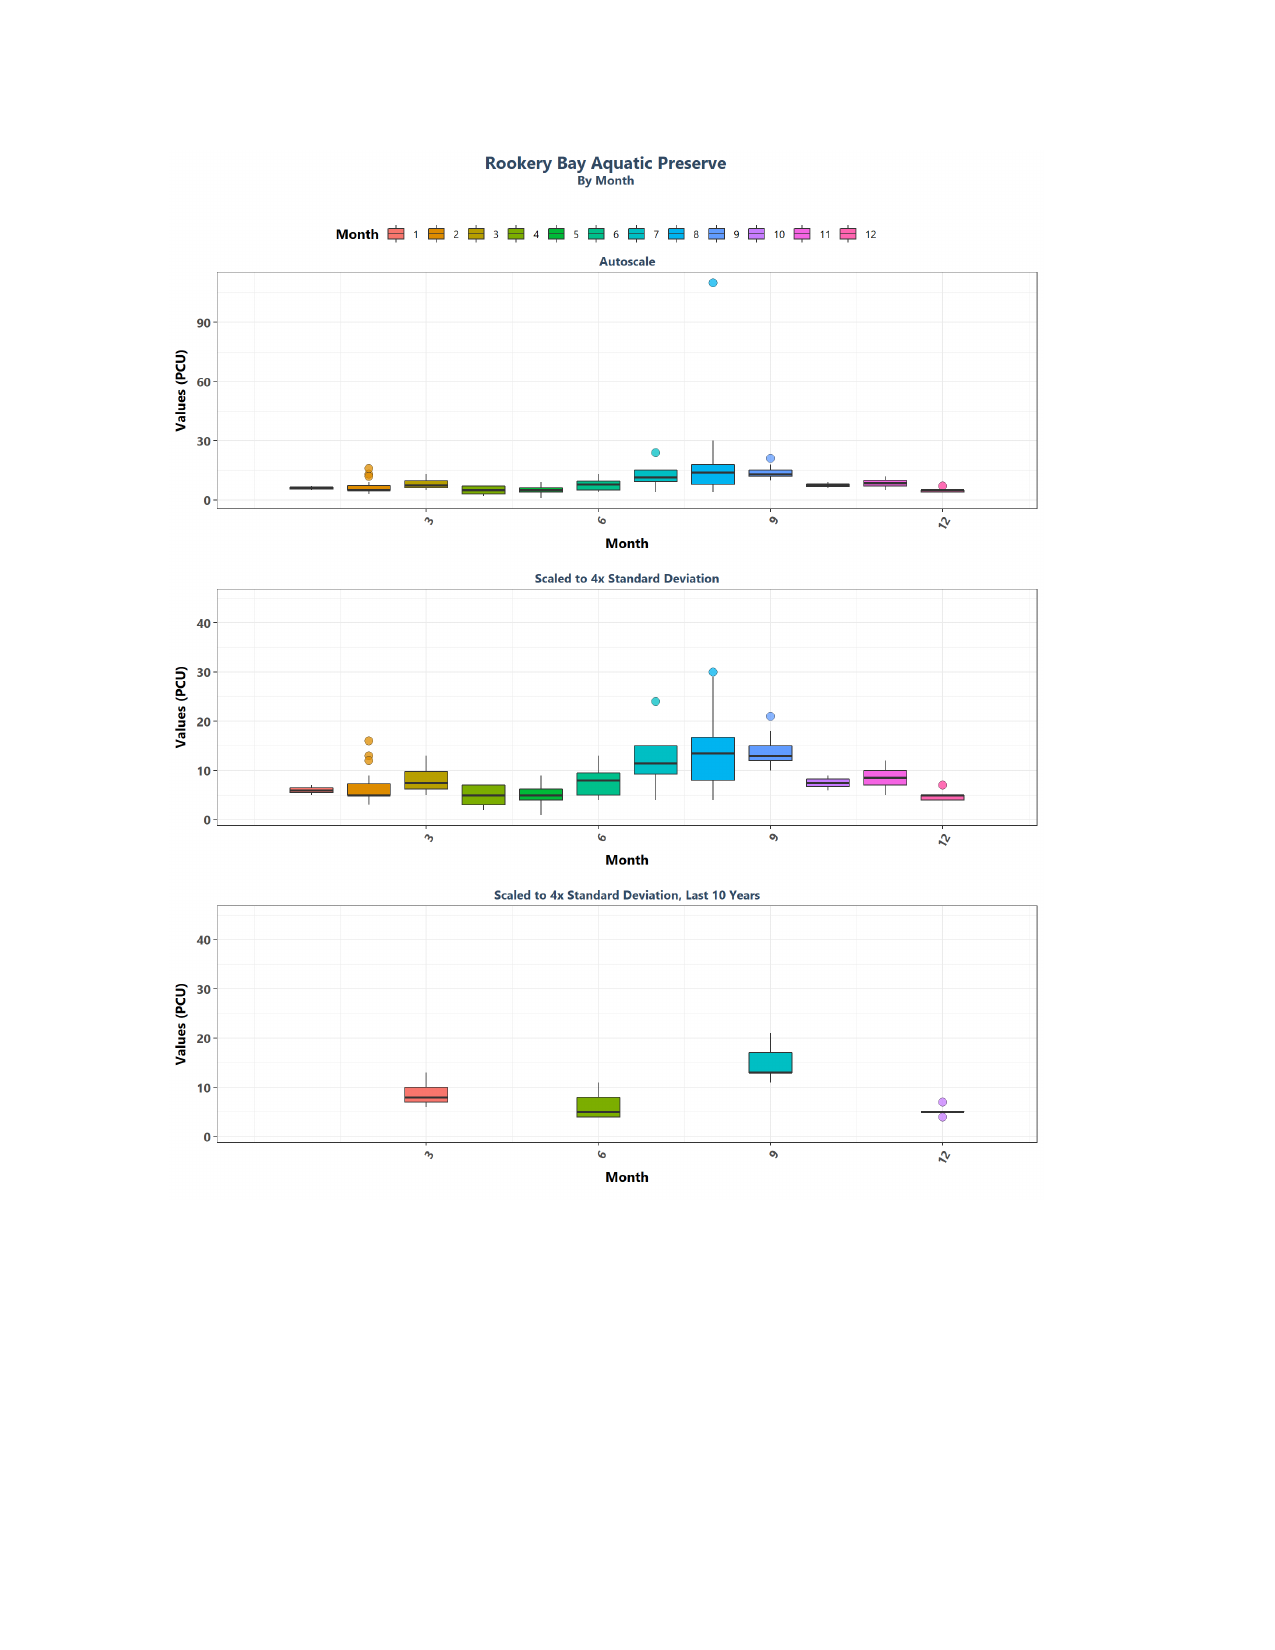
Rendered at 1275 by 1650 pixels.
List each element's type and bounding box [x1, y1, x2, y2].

picture [168, 150, 1044, 1200]
